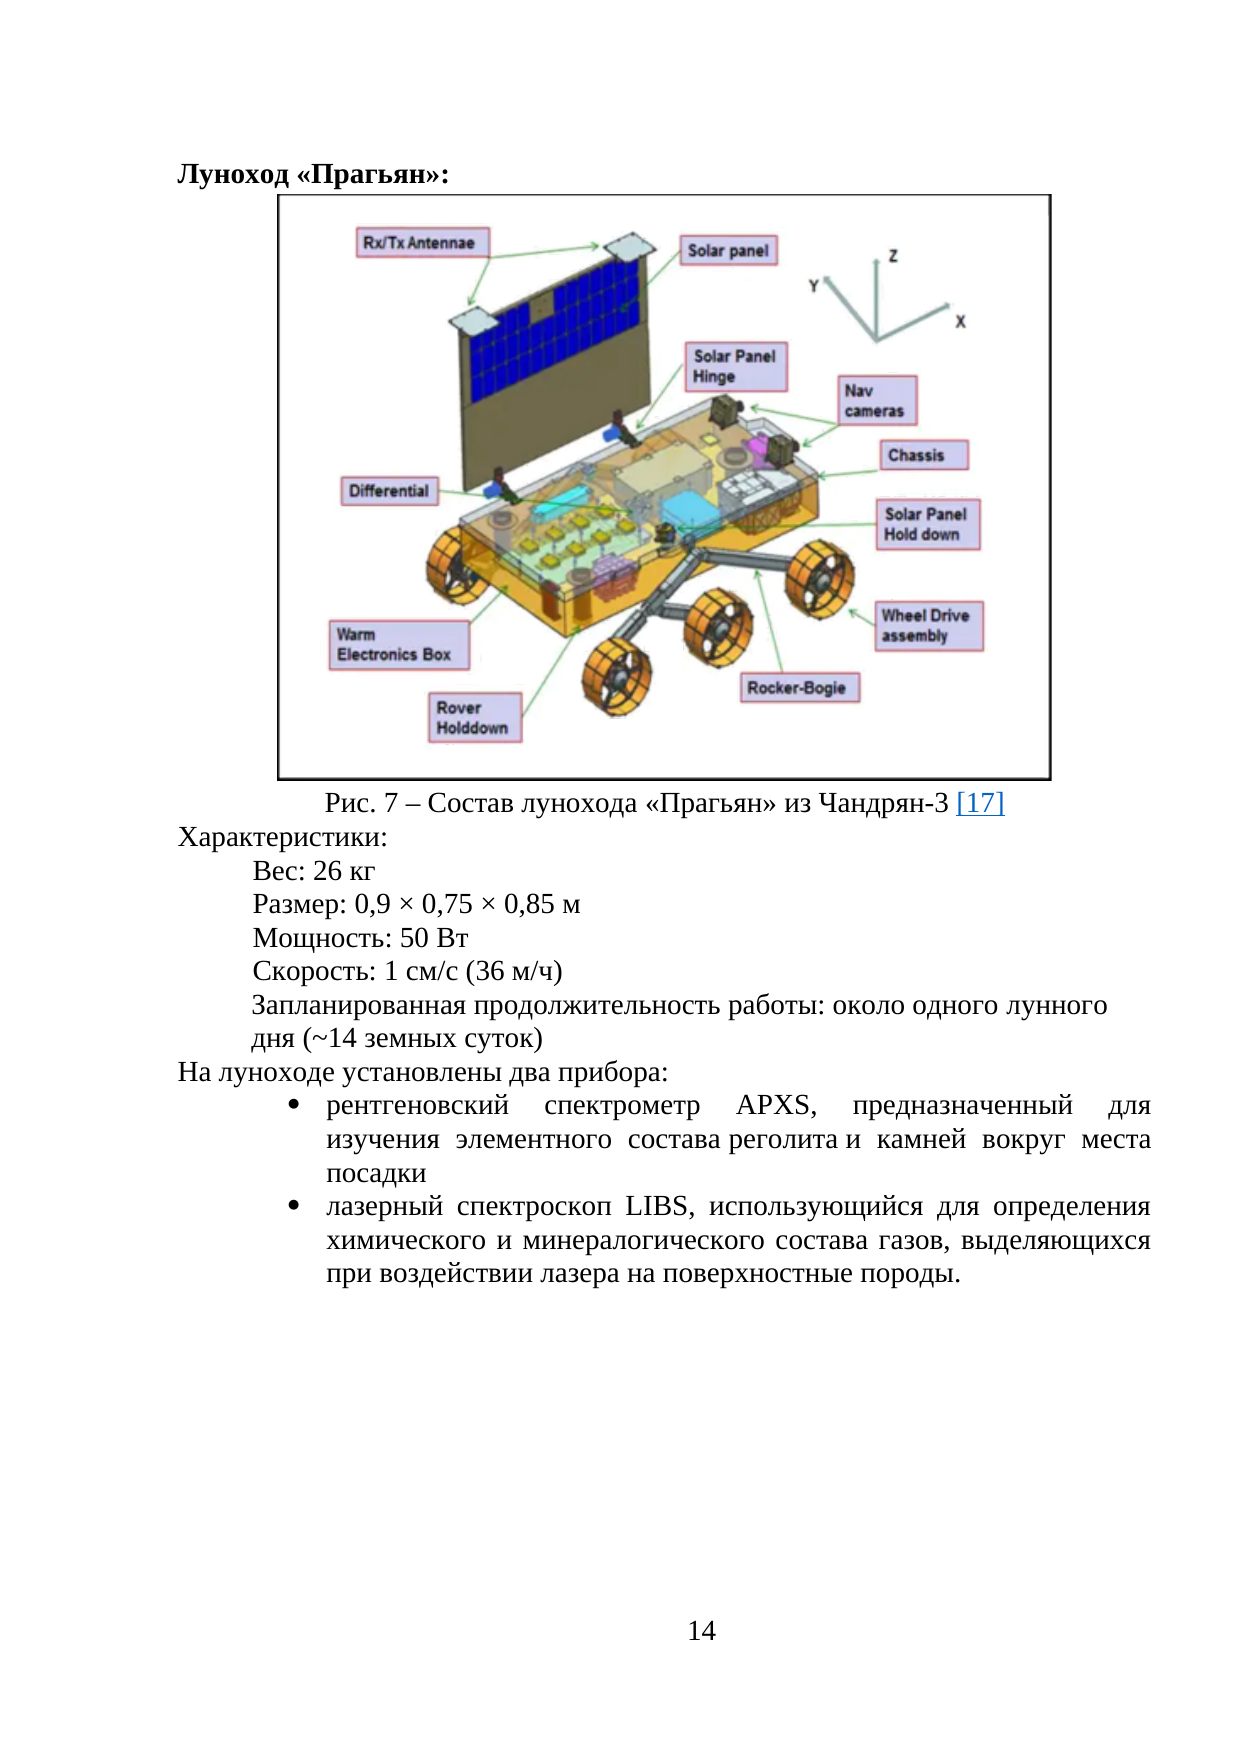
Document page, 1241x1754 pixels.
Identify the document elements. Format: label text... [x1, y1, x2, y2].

text Характеристики: [177, 819, 1152, 853]
text На луноходе установлены два прибора: [177, 1054, 1152, 1087]
text Луноход «Прагьян»: [177, 157, 1152, 190]
list лазерный спектроскоп LIBS, использующийся для определения химического и минералогического состава газов, выделяющихся при воздействии лазера на поверхностные породы. [288, 1188, 1152, 1289]
picture [277, 194, 1052, 781]
text Мощность: 50 Вт [252, 920, 1152, 953]
text Скорость: 1 см/с (36 м/ч) [252, 953, 1152, 987]
text Запланированная продолжительность работы: около одного лунного дня (~14 земных суток) [251, 987, 1152, 1054]
text Размер: 0,9 × 0,75 × 0,85 м [252, 886, 1152, 920]
text Вес: 26 кг [177, 853, 1152, 886]
list рентгеновский спектрометр APXS, предназначенный для изучения элементного состава реголита и камней вокруг места посадки [288, 1087, 1152, 1188]
